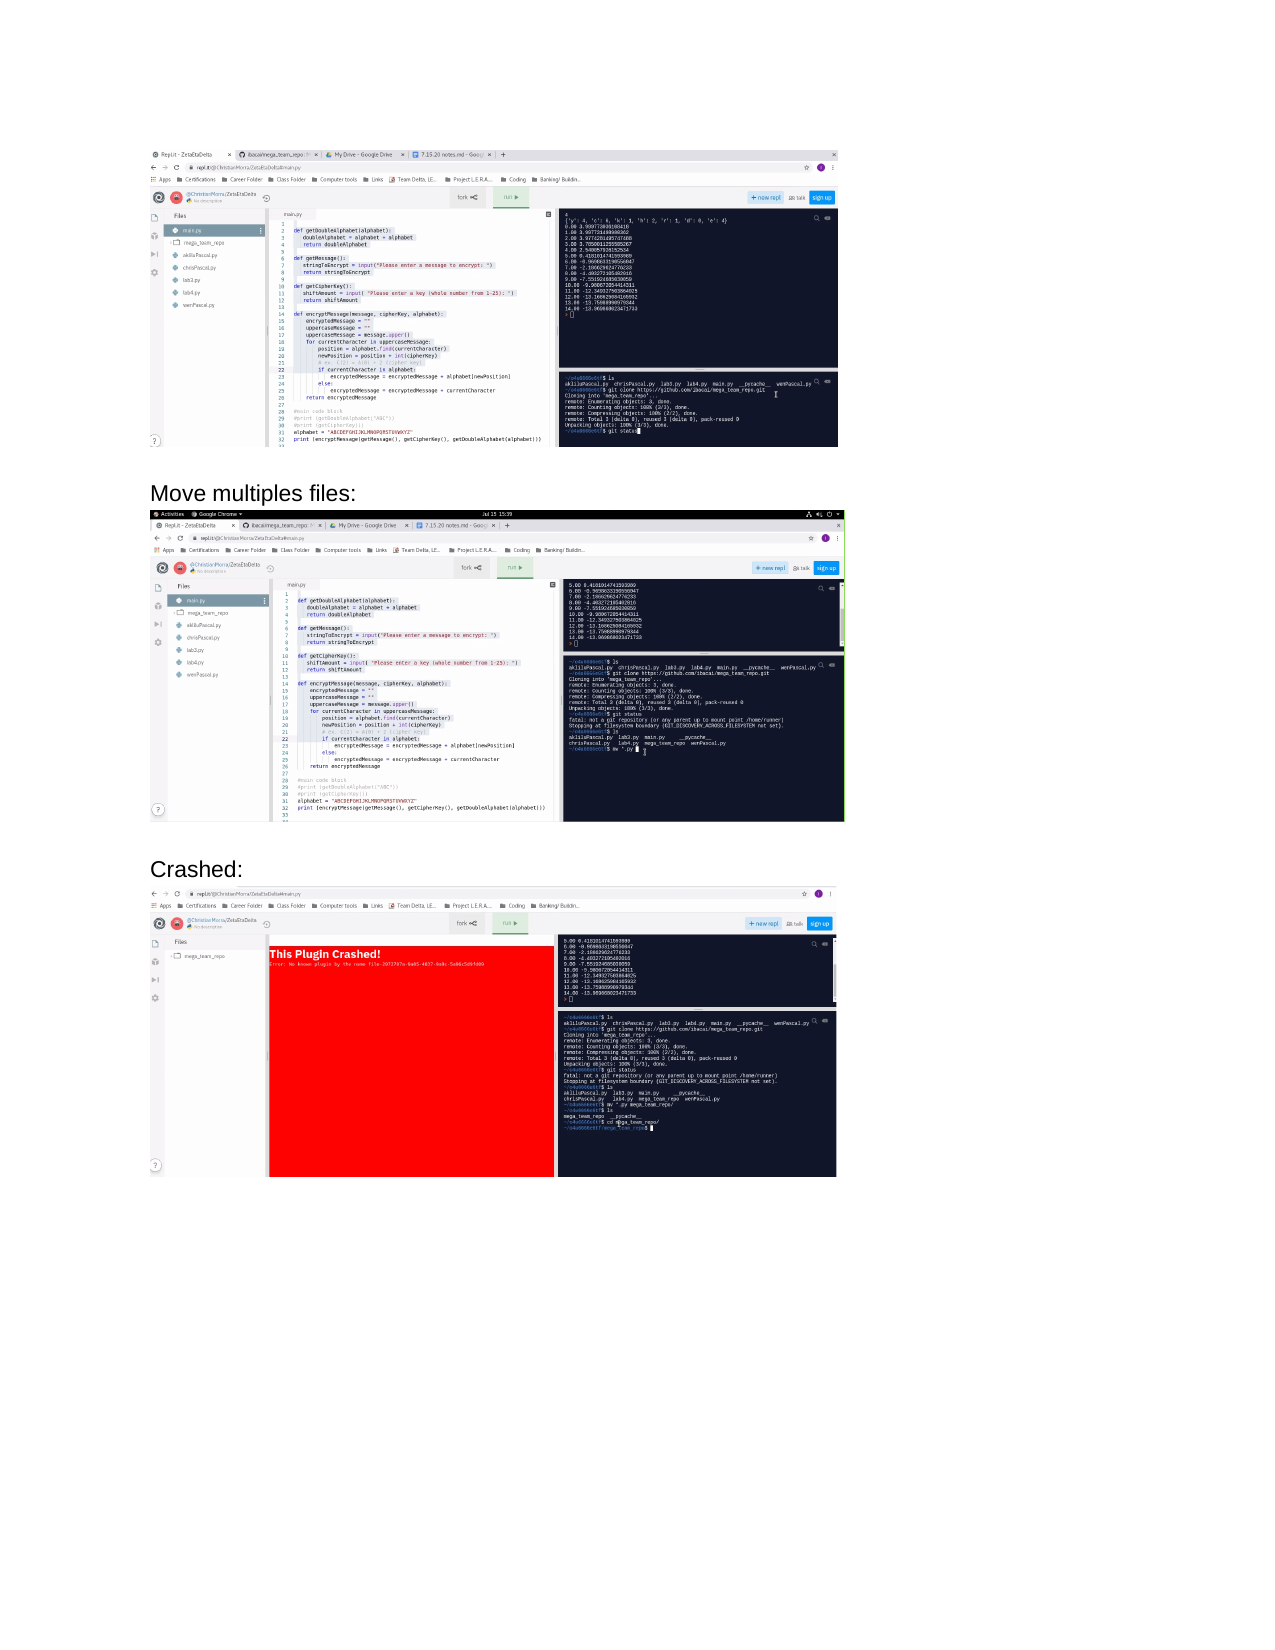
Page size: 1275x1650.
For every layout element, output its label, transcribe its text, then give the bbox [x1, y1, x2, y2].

picture [150, 510, 845, 822]
text Crashed: [150, 856, 1125, 882]
text Move multiples files: [150, 480, 1125, 507]
picture [150, 150, 838, 447]
picture [150, 886, 837, 1177]
